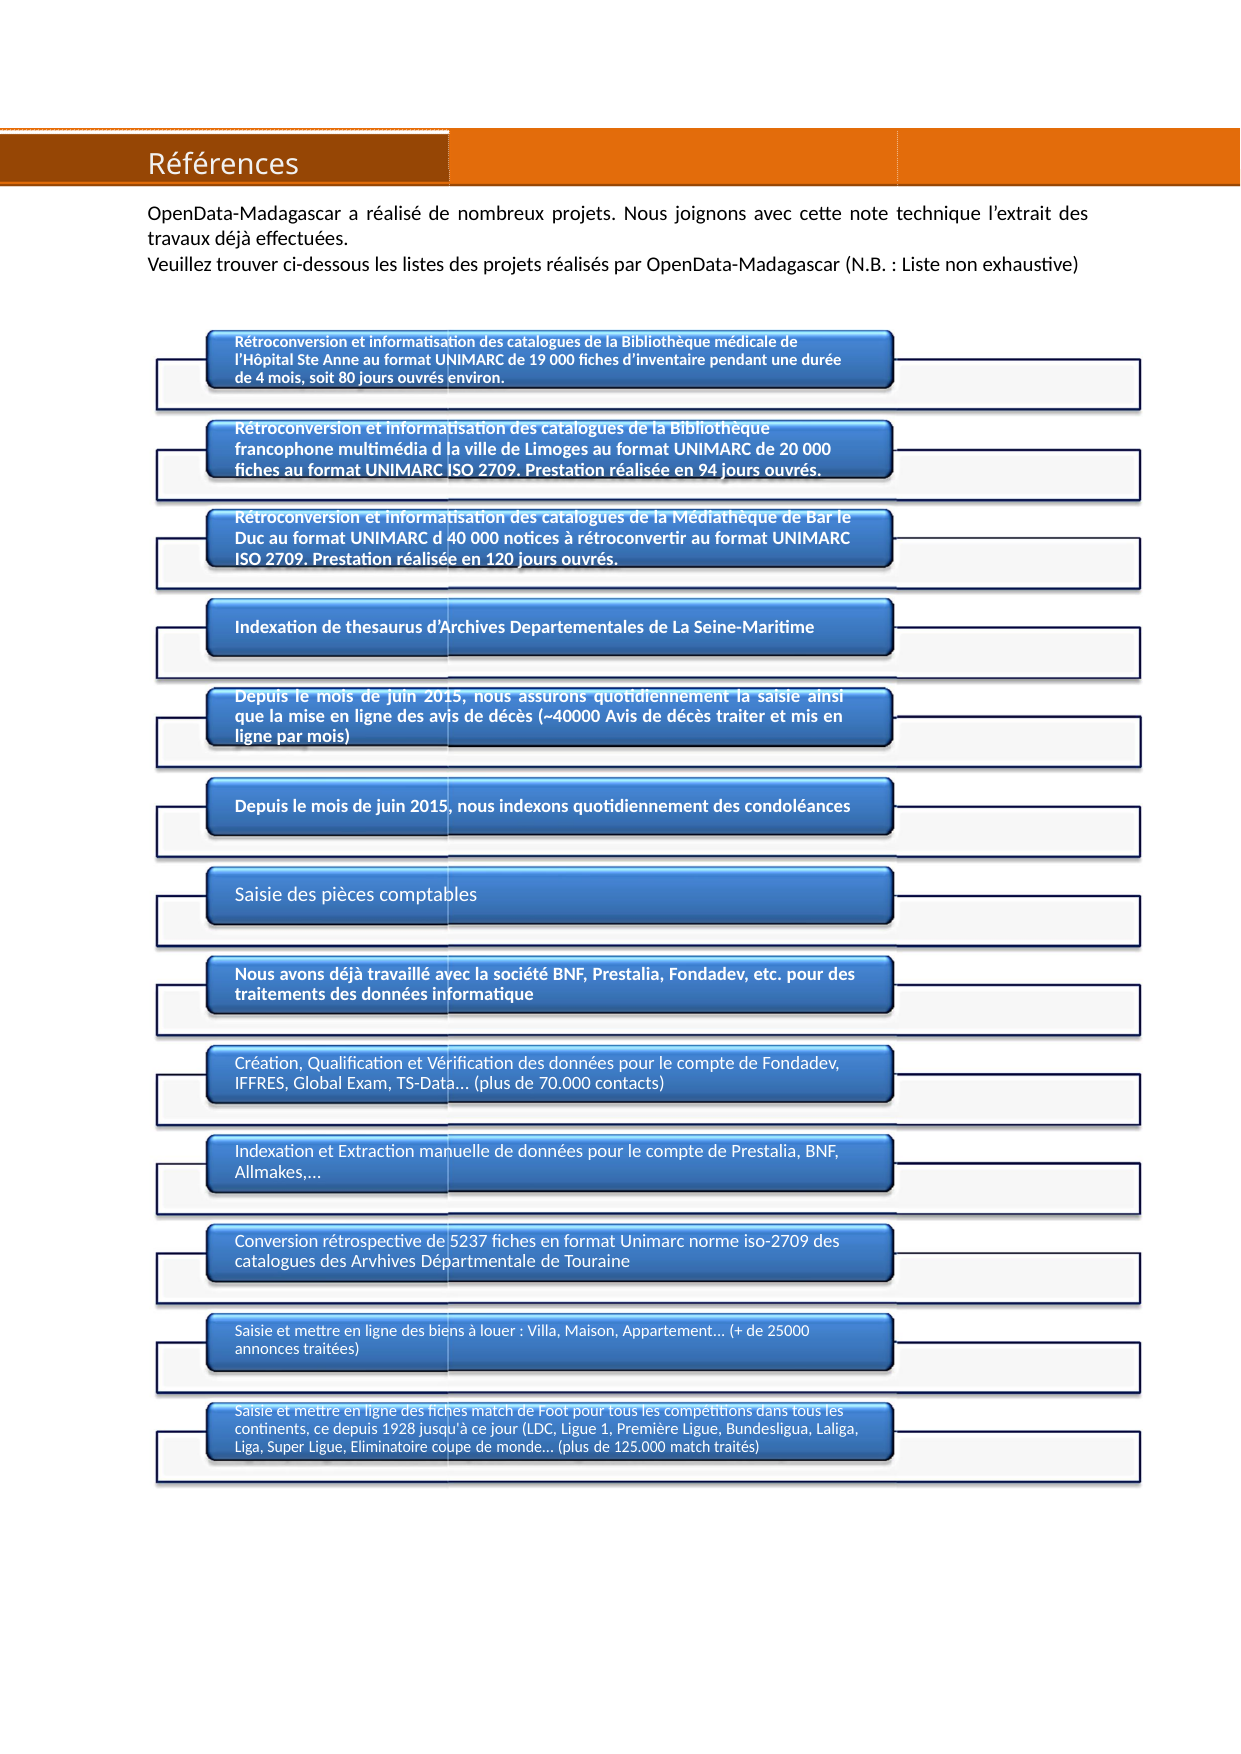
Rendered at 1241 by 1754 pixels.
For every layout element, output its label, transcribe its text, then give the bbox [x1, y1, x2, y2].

text Nous avons déjà travaillé avec la société BNF, Prestalia, Fondadev, etc. pour des traitements des données informatique [234, 963, 856, 1005]
text Création, Qualification et Vérification des données pour le compte de Fondadev, IFFRES, Global Exam, TS-Data... (plus de 70.000 contacts) [234, 1052, 854, 1094]
picture [0, 128, 1241, 187]
text Depuis le mois de juin 2015, nous assurons quotidiennement la saisie ainsi que la mise en ligne des avis de décès (~40000 Avis de décès traiter et mis en ligne par mois) [234, 686, 844, 747]
picture [149, 329, 1145, 1493]
text Rétroconversion et informatisation des catalogues de la Bibliothèque médicale de l’Hôpital Ste Anne au format UNIMARC de 19 000 fiches d’inventaire pendant une durée de 4 mois, soit 80 jours ouvrés environ. [234, 333, 854, 388]
text Saisie et mettre en ligne des fiches match de Foot pour tous les compétitions dans tous les continents, ce depuis 1928 jusqu'à ce jour (LDC, Ligue 1, Première Ligue, Bundesligua, Laliga, Liga, Super Ligue, Eliminatoire coupe de monde... (plus de 125.000 match traités) [234, 1402, 881, 1457]
text Veuillez trouver ci-dessous les listes des projets réalisés par OpenData-Madagascar (N.B. : Liste non exhaustive) [147, 252, 1240, 277]
text Rétroconversion et informatisation des catalogues de la Bibliothèque francophone multimédia d la ville de Limoges au format UNIMARC de 20 000 fiches au format UNIMARC ISO 2709. Prestation réalisée en 94 jours ouvrés. [234, 418, 854, 481]
text Conversion rétrospective de 5237 fiches en format Unimarc norme iso-2709 des catalogues des Arvhives Départmentale de Touraine [234, 1230, 854, 1272]
text Saisie des pièces comptables [234, 881, 1240, 907]
text Depuis le mois de juin 2015, nous indexons quotidiennement des condoléances [234, 794, 1240, 817]
text Indexation de thesaurus d’Archives Departementales de La Seine-Maritime [234, 615, 1240, 638]
text Saisie et mettre en ligne des biens à louer : Villa, Maison, Appartement... (+ de 25000 annonces traitées) [234, 1322, 854, 1358]
text Indexation et Extraction manuelle de données pour le compte de Prestalia, BNF, Allmakes,... [234, 1141, 854, 1183]
text Rétroconversion et informatisation des catalogues de la Médiathèque de Bar le Duc au format UNIMARC d 40 000 notices à rétroconvertir au format UNIMARC ISO 2709. Prestation réalisée en 120 jours ouvrés. [234, 507, 852, 570]
text OpenData-Madagascar a réalisé de nombreux projets. Nous joignons avec cette note technique l’extrait des travaux déjà effectuées. [147, 200, 1089, 251]
